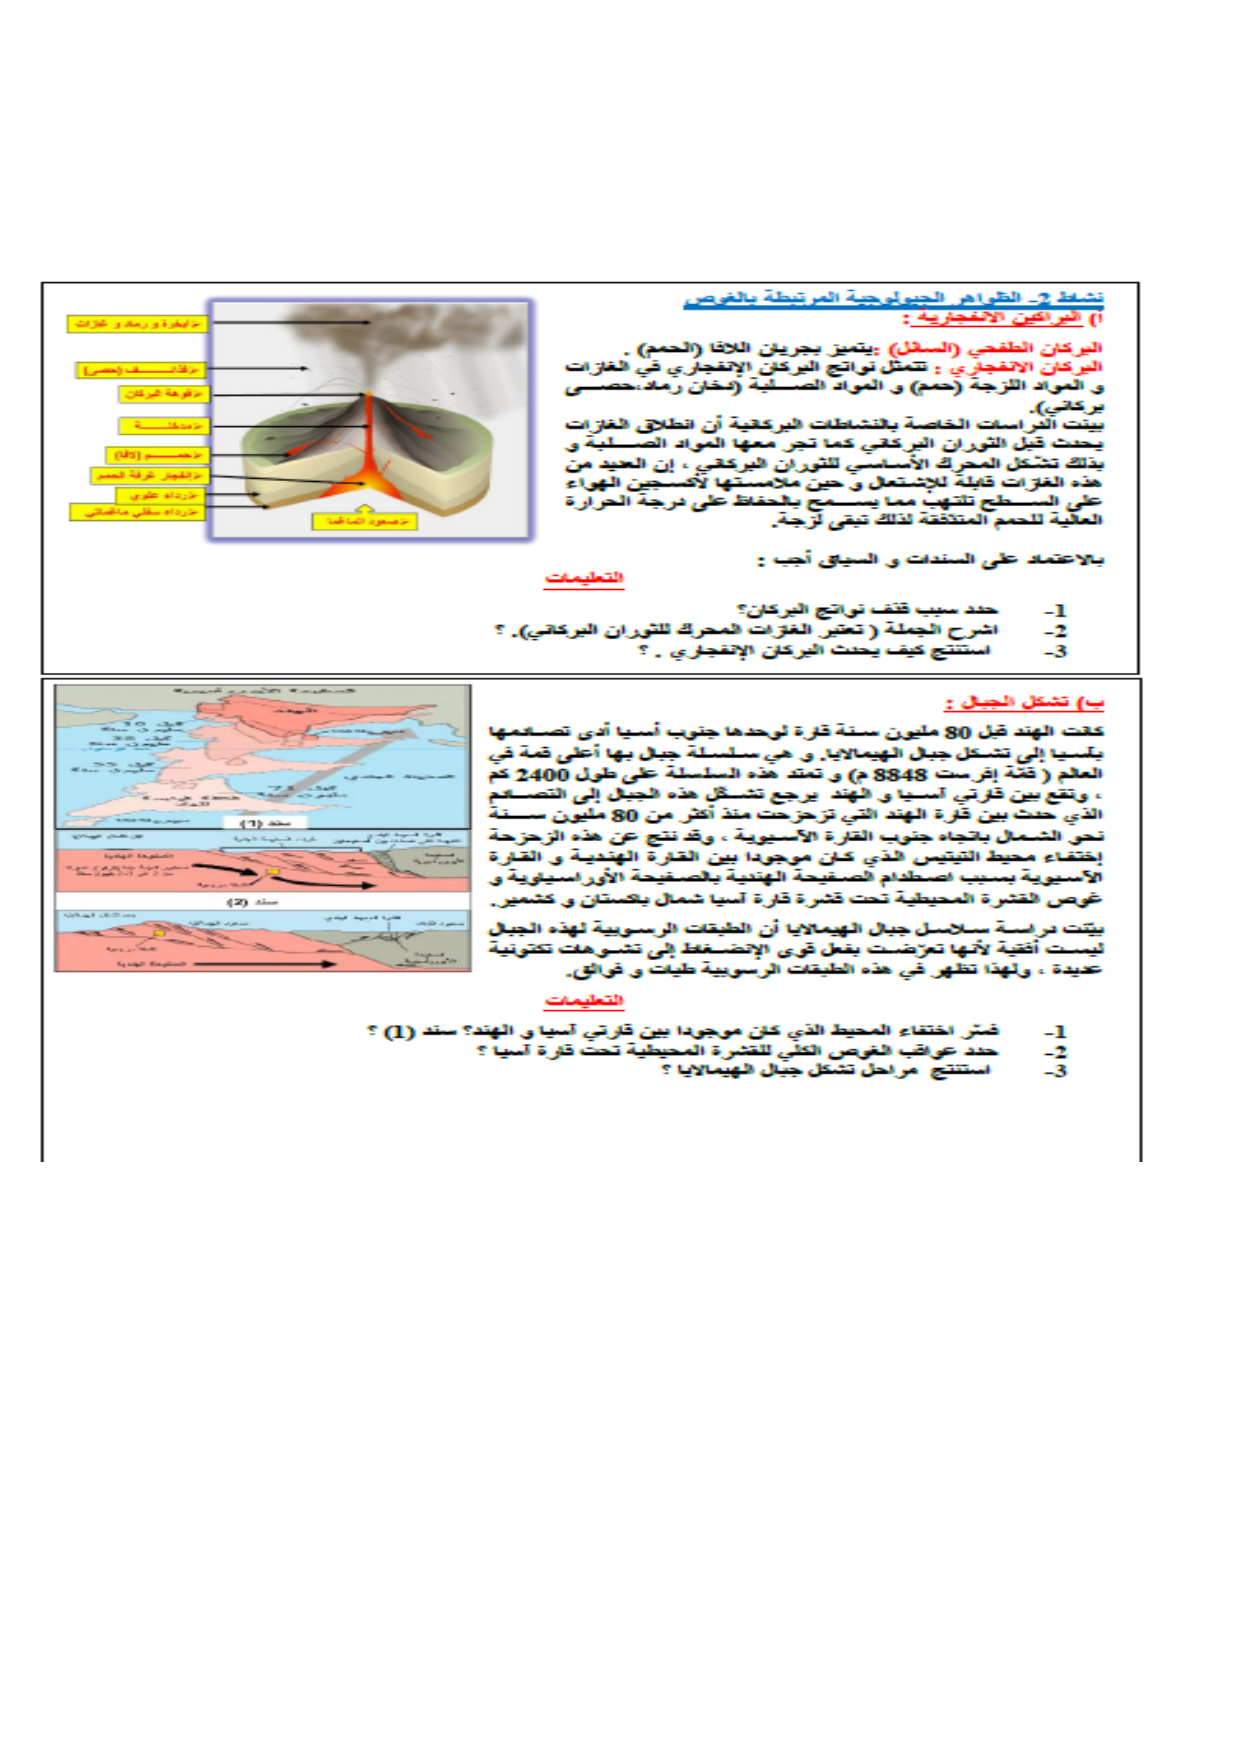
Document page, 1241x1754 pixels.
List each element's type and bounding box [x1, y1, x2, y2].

picture [29, 280, 1166, 1162]
